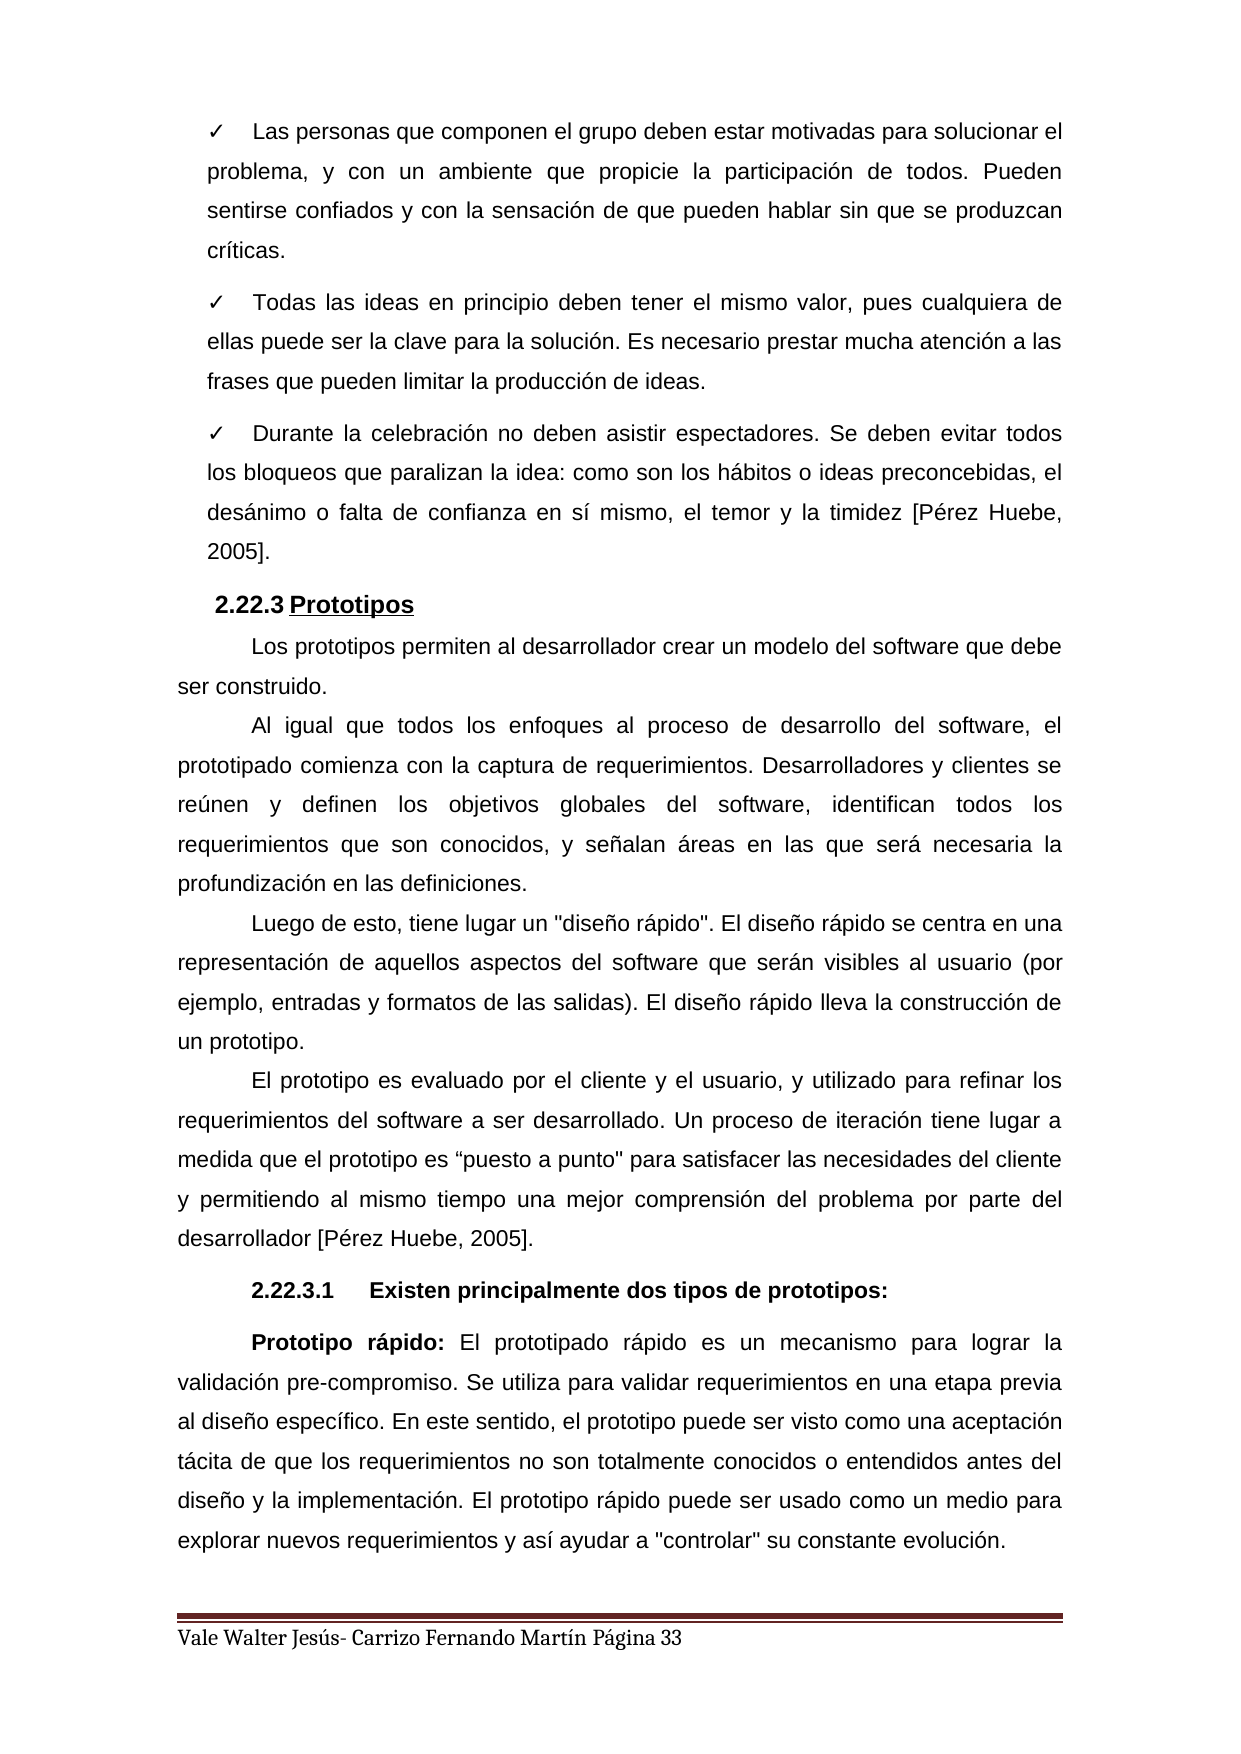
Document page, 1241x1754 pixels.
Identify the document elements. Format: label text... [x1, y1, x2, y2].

list Prototipos [214, 590, 1063, 619]
text Luego de esto, tiene lugar un "diseño rápido". El diseño rápido se centra en una representación de aquellos aspectos del software que serán visibles al usuario (por ejemplo, entradas y formatos de las salidas). El diseño rápido lleva la construcción de un prototipo. [177, 909, 1063, 1054]
text Al igual que todos los enfoques al proceso de desarrollo del software, el prototipado comienza con la captura de requerimientos. Desarrolladores y clientes se reúnen y definen los objetivos globales del software, identifican todos los requerimientos que son conocidos, y señalan áreas en las que será necesaria la profundización en las definiciones. [177, 712, 1063, 896]
list Todas las ideas en principio deben tener el mismo valor, pues cualquiera de ellas puede ser la clave para la solución. Es necesario prestar mucha atención a las frases que pueden limitar la producción de ideas. [207, 289, 1063, 394]
text El prototipo es evaluado por el cliente y el usuario, y utilizado para refinar los requerimientos del software a ser desarrollado. Un proceso de iteración tiene lugar a medida que el prototipo es “puesto a punto" para satisfacer las necesidades del cliente y permitiendo al mismo tiempo una mejor comprensión del problema por parte del desarrollador [Pérez Huebe, 2005]. [177, 1067, 1063, 1252]
text Prototipo rápido: El prototipado rápido es un mecanismo para lograr la validación pre-compromiso. Se utiliza para validar requerimientos en una etapa previa al diseño específico. En este sentido, el prototipo puede ser visto como una aceptación tácita de que los requerimientos no son totalmente conocidos o entendidos antes del diseño y la implementación. El prototipo rápido puede ser usado como un medio para explorar nuevos requerimientos y así ayudar a "controlar" su constante evolución. [177, 1329, 1063, 1553]
text Los prototipos permiten al desarrollador crear un modelo del software que debe ser construido. [177, 633, 1063, 699]
list Existen principalmente dos tipos de prototipos: [251, 1277, 1063, 1304]
list Las personas que componen el grupo deben estar motivadas para solucionar el problema, y con un ambiente que propicie la participación de todos. Pueden sentirse confiados y con la sensación de que pueden hablar sin que se produzcan críticas. [207, 118, 1063, 263]
list Durante la celebración no deben asistir espectadores. Se deben evitar todos los bloqueos que paralizan la idea: como son los hábitos o ideas preconcebidas, el desánimo o falta de confianza en sí mismo, el temor y la timidez [Pérez Huebe, 2005]. [207, 419, 1063, 564]
